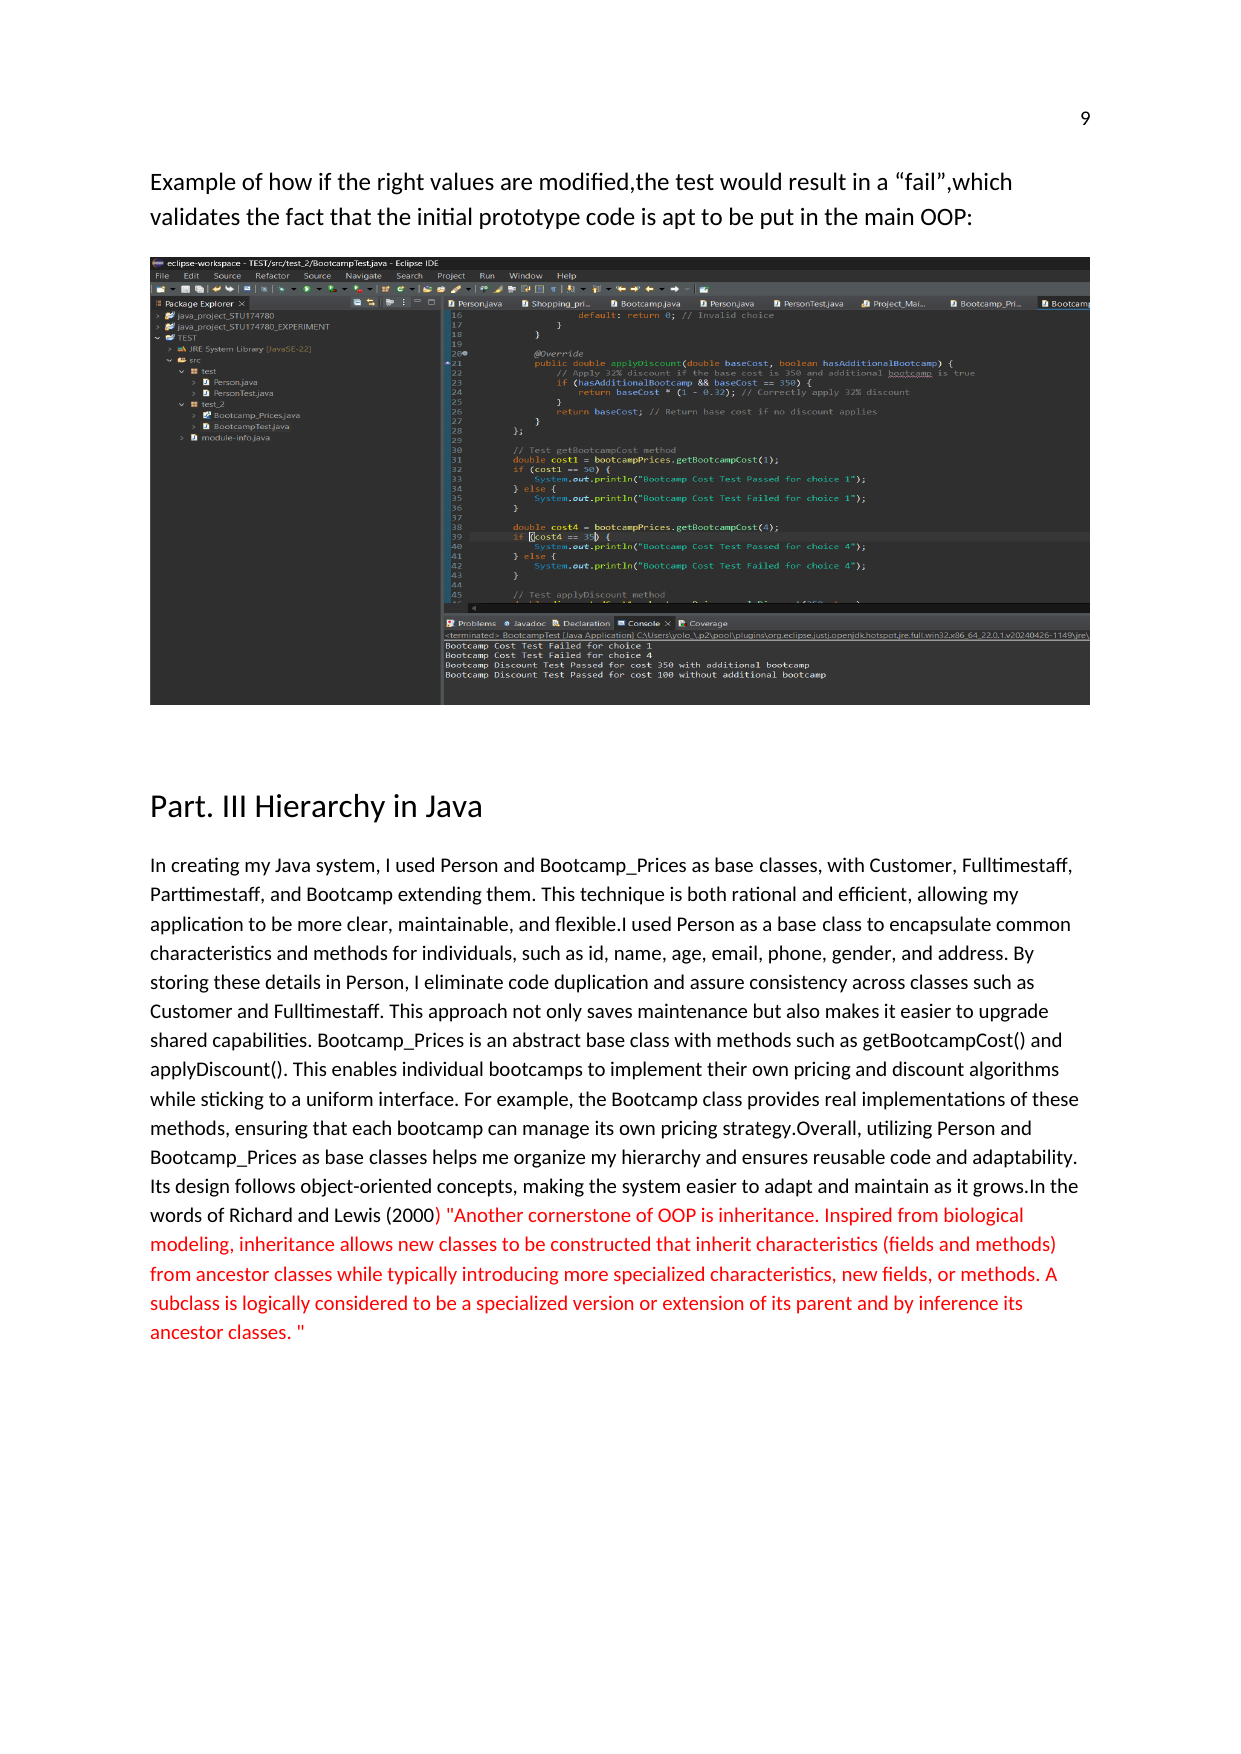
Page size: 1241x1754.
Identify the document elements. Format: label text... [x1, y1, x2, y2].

text Example of how if the right values are modified,the test would result in a “fail”,which validates the fact that the initial prototype code is apt to be put in the main OOP: [150, 166, 1090, 232]
picture [150, 257, 1090, 705]
text Part. III Hierarchy in Java [150, 785, 1090, 826]
text In creating my Java system, I used Person and Bootcamp_Prices as base classes, with Customer, Fulltimestaff, Parttimestaff, and Bootcamp extending them. This technique is both rational and efficient, allowing my application to be more clear, maintainable, and flexible.I used Person as a base class to encapsulate common characteristics and methods for individuals, such as id, name, age, email, phone, gender, and address. By storing these details in Person, I eliminate code duplication and assure consistency across classes such as Customer and Fulltimestaff. This approach not only saves maintenance but also makes it easier to upgrade shared capabilities. Bootcamp_Prices is an abstract base class with methods such as getBootcampCost() and applyDiscount(). This enables individual bootcamps to implement their own pricing and discount algorithms while sticking to a uniform interface. For example, the Bootcamp class provides real implementations of these methods, ensuring that each bootcamp can manage its own pricing strategy.Overall, utilizing Person and Bootcamp_Prices as base classes helps me organize my hierarchy and ensures reusable code and adaptability. Its design follows object-oriented concepts, making the system easier to adapt and maintain as it grows.In the words of Richard and Lewis (2000) "Another cornerstone of OOP is inheritance. Inspired from biological modeling, inheritance allows new classes to be constructed that inherit characteristics (fields and methods) from ancestor classes while typically introducing more specialized characteristics, new fields, or methods. A subclass is logically considered to be a specialized version or extension of its parent and by inference its ancestor classes. " [150, 852, 1090, 1344]
